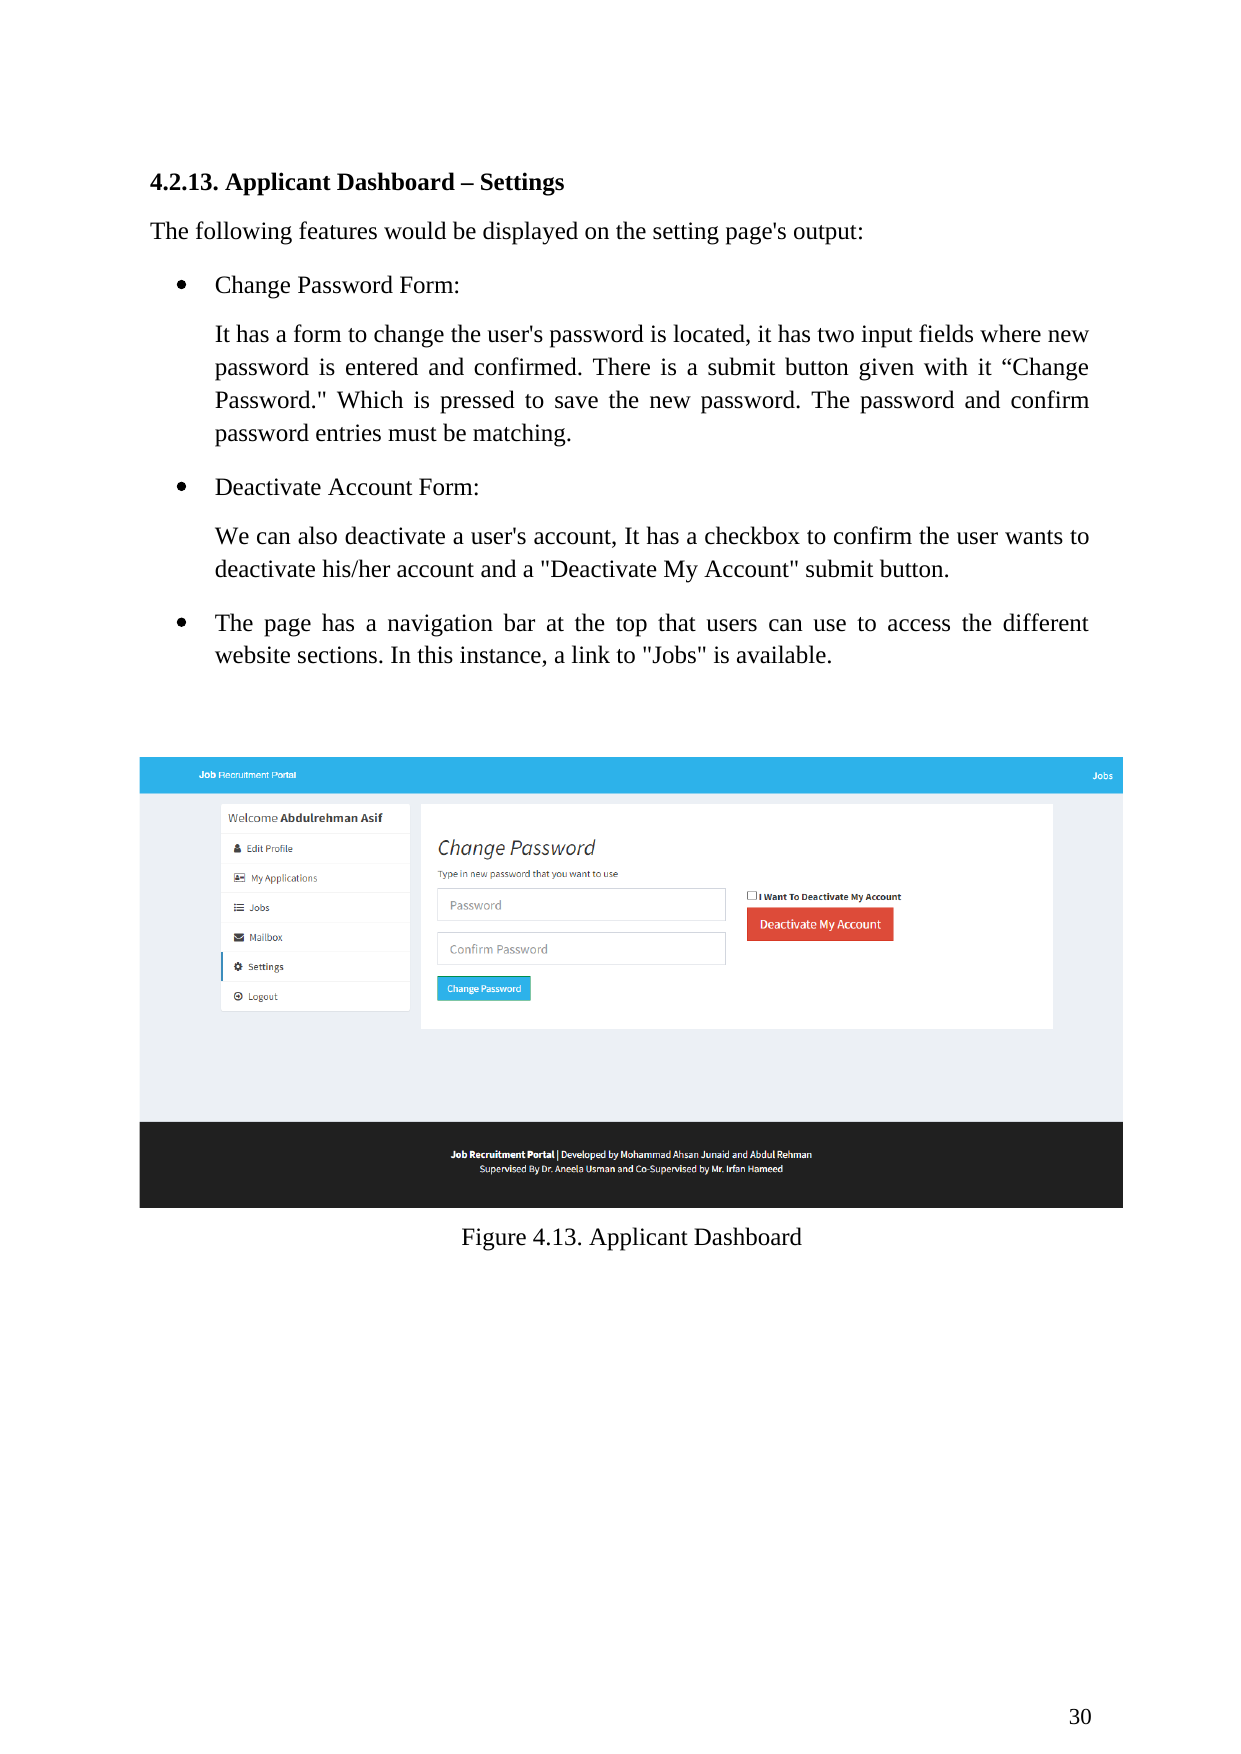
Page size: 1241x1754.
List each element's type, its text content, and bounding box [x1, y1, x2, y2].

subtitle 4.2.13. Applicant Dashboard – Settings [150, 167, 1123, 196]
text It has a form to change the user's password is located, it has two input fields where new password is entered and confirmed. There is a submit button given with it “Change Password." Which is pressed to save the new password. The password and confirm password entries must be matching. [214, 319, 1091, 447]
text Figure 4.13. Applicant Dashboard [139, 1222, 1123, 1251]
picture [139, 757, 1123, 1208]
list Change Password Form: [177, 270, 1091, 299]
list Deactivate Account Form: [177, 472, 1091, 501]
text We can also deactivate a user's account, It has a checkbox to confirm the user wants to deactivate his/her account and a "Deactivate My Account" submit button. [214, 521, 1091, 583]
text The following features would be displayed on the setting page's output: [150, 216, 1091, 245]
list The page has a navigation bar at the top that users can use to access the different website sections. In this instance, a link to "Jobs" is available. [177, 608, 1091, 669]
